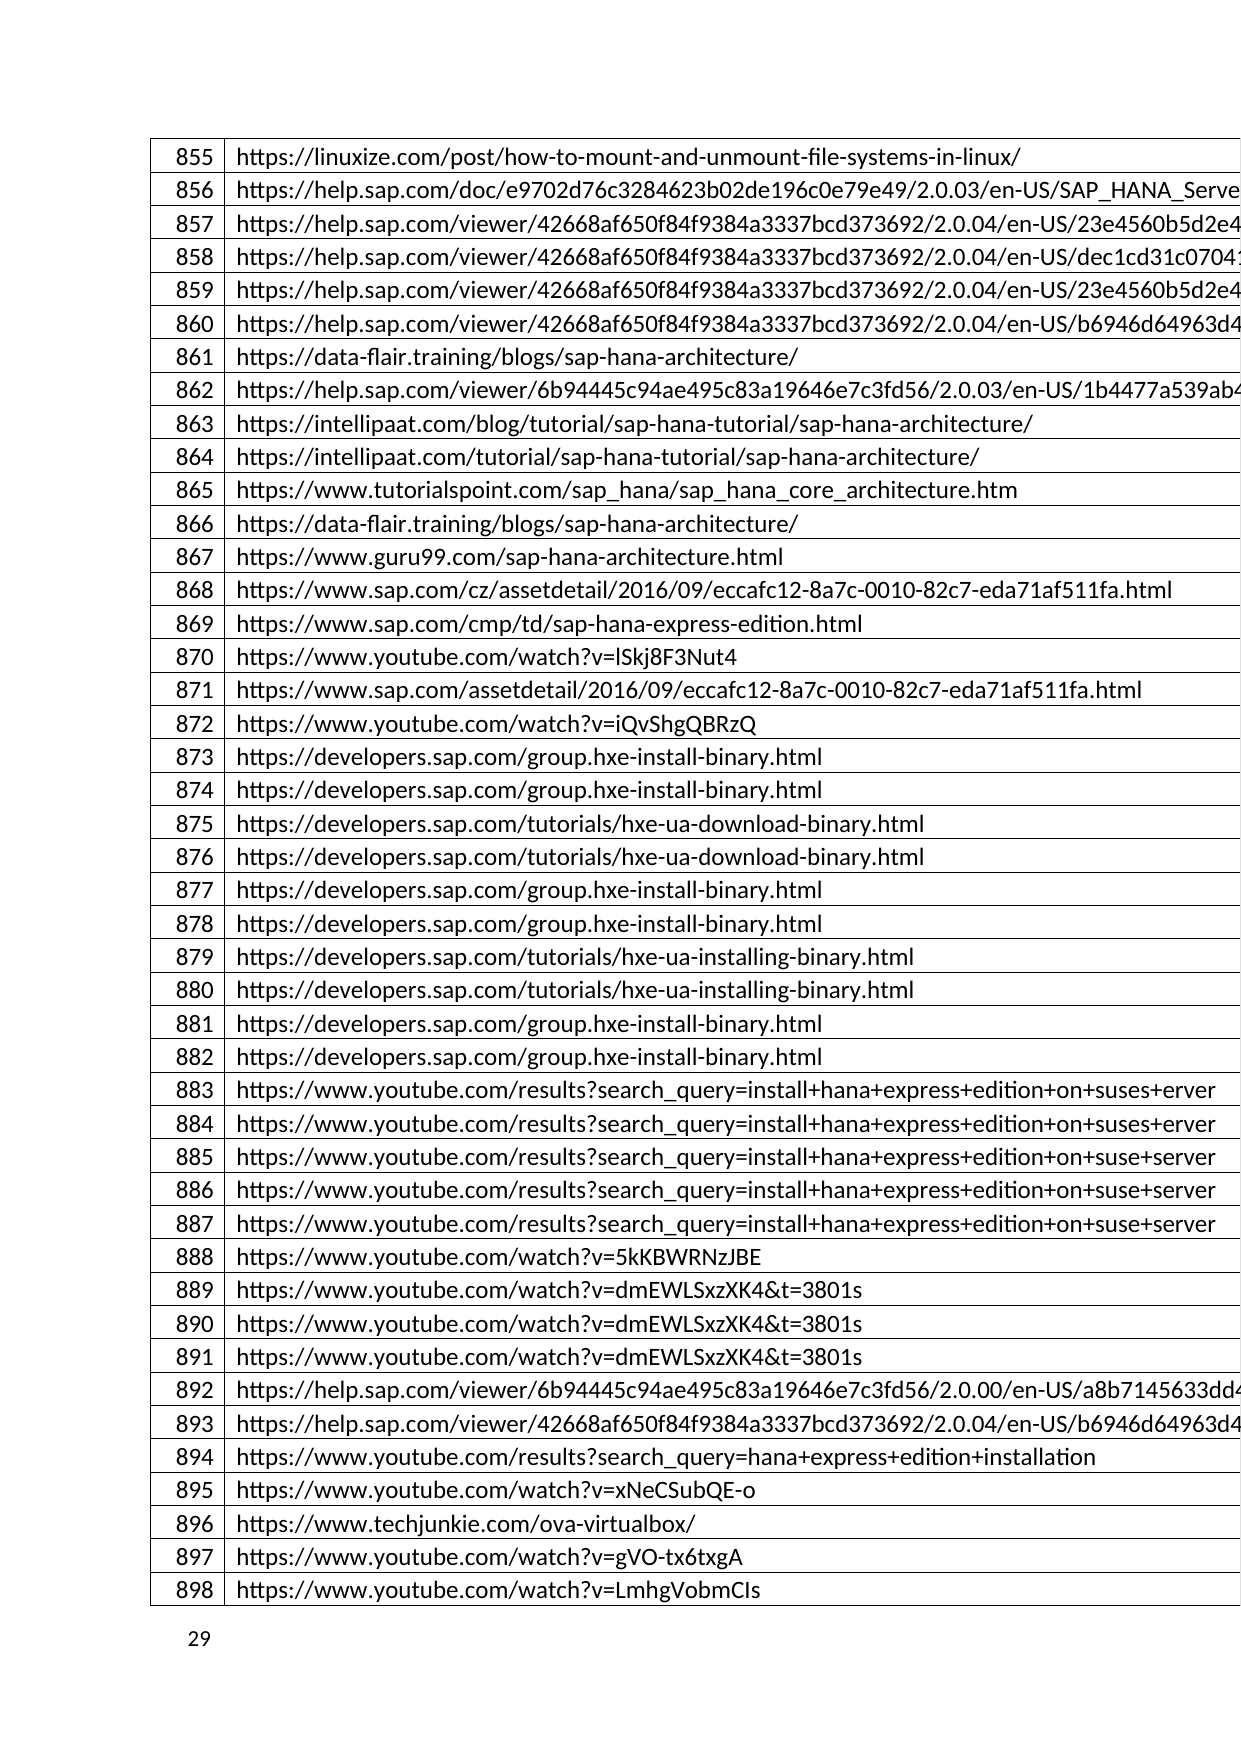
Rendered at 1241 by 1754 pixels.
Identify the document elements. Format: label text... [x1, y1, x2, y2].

table_cell https://help.sap.com/viewer/42668af650f84f9384a3337bcd373692/2.0.04/en-US/23e4560b5d2e43be95330a9bc4cbacc8.html [225, 206, 1240, 238]
table_cell https://developers.sap.com/group.hxe-install-binary.html [225, 1039, 1240, 1072]
table_cell https://www.guru99.com/sap-hana-architecture.html [225, 539, 1240, 572]
table_cell 870 [151, 639, 224, 672]
table_cell 865 [151, 473, 224, 505]
table_cell 868 [151, 573, 224, 605]
table_cell https://www.youtube.com/watch?v=iQvShgQBRzQ [225, 706, 1240, 738]
table_cell 861 [151, 339, 224, 372]
table_cell https://www.youtube.com/watch?v=dmEWLSxzXK4&t=3801s [225, 1339, 1240, 1372]
table_cell 871 [151, 673, 224, 705]
table_cell https://www.youtube.com/watch?v=xNeCSubQE-o [225, 1473, 1240, 1505]
table_cell 857 [151, 206, 224, 238]
table_cell 889 [151, 1273, 224, 1305]
table_cell https://www.youtube.com/results?search_query=hana+express+edition+installation [225, 1439, 1240, 1472]
table_cell https://www.youtube.com/results?search_query=install+hana+express+edition+on+suses+erver [225, 1106, 1240, 1138]
table_cell 881 [151, 1006, 224, 1038]
table_cell 860 [151, 306, 224, 338]
table_cell 872 [151, 706, 224, 738]
table_cell https://www.youtube.com/watch?v=LmhgVobmCIs [225, 1573, 1240, 1605]
table_cell 862 [151, 373, 224, 405]
table_cell https://www.youtube.com/watch?v=lSkj8F3Nut4 [225, 639, 1240, 672]
table_cell 882 [151, 1039, 224, 1072]
table_cell 891 [151, 1339, 224, 1372]
table_cell https://developers.sap.com/group.hxe-install-binary.html [225, 773, 1240, 805]
table_cell 894 [151, 1439, 224, 1472]
table_cell https://www.tutorialspoint.com/sap_hana/sap_hana_core_architecture.htm [225, 473, 1240, 505]
table_cell https://www.youtube.com/watch?v=5kKBWRNzJBE [225, 1239, 1240, 1272]
table_cell 877 [151, 873, 224, 905]
table_cell 873 [151, 739, 224, 772]
table_cell https://developers.sap.com/tutorials/hxe-ua-download-binary.html [225, 839, 1240, 872]
table_cell 879 [151, 939, 224, 972]
table_cell https://intellipaat.com/blog/tutorial/sap-hana-tutorial/sap-hana-architecture/ [225, 406, 1240, 438]
table_cell 895 [151, 1473, 224, 1505]
table_cell https://developers.sap.com/group.hxe-install-binary.html [225, 1006, 1240, 1038]
table_cell https://www.youtube.com/watch?v=dmEWLSxzXK4&t=3801s [225, 1273, 1240, 1305]
table_cell https://developers.sap.com/group.hxe-install-binary.html [225, 906, 1240, 938]
table_cell https://data-flair.training/blogs/sap-hana-architecture/ [225, 506, 1240, 538]
table_cell https://www.youtube.com/watch?v=dmEWLSxzXK4&t=3801s [225, 1306, 1240, 1338]
table_cell https://www.sap.com/cz/assetdetail/2016/09/eccafc12-8a7c-0010-82c7-eda71af511fa.html [225, 573, 1240, 605]
table_cell 875 [151, 806, 224, 838]
table_cell 896 [151, 1506, 224, 1538]
table_cell https://help.sap.com/doc/e9702d76c3284623b02de196c0e79e49/2.0.03/en-US/SAP_HANA_Server_Installation_Guide_en.pdf [225, 173, 1240, 205]
table_cell 876 [151, 839, 224, 872]
table_cell 897 [151, 1539, 224, 1572]
table_cell 885 [151, 1139, 224, 1172]
table_cell https://developers.sap.com/tutorials/hxe-ua-download-binary.html [225, 806, 1240, 838]
table_cell 886 [151, 1173, 224, 1205]
table_cell https://linuxize.com/post/how-to-mount-and-unmount-file-systems-in-linux/ [225, 139, 1240, 172]
table_cell https://data-flair.training/blogs/sap-hana-architecture/ [225, 339, 1240, 372]
table_cell https://help.sap.com/viewer/42668af650f84f9384a3337bcd373692/2.0.04/en-US/b6946d64963d443fbb894dc4463a571f.html?q=suse%20linux%20hana%20server [225, 1406, 1240, 1438]
table_cell https://help.sap.com/viewer/42668af650f84f9384a3337bcd373692/2.0.04/en-US/b6946d64963d443fbb894dc4463a571f.html [225, 306, 1240, 338]
table_cell 883 [151, 1073, 224, 1105]
table_cell 859 [151, 273, 224, 305]
table_cell https://developers.sap.com/group.hxe-install-binary.html [225, 739, 1240, 772]
table_cell https://developers.sap.com/group.hxe-install-binary.html [225, 873, 1240, 905]
table_cell https://www.youtube.com/results?search_query=install+hana+express+edition+on+suse+server [225, 1173, 1240, 1205]
table_cell https://developers.sap.com/tutorials/hxe-ua-installing-binary.html [225, 973, 1240, 1005]
table_cell https://www.youtube.com/results?search_query=install+hana+express+edition+on+suses+erver [225, 1073, 1240, 1105]
table_cell https://help.sap.com/viewer/42668af650f84f9384a3337bcd373692/2.0.04/en-US/dec1cd31c070411dbe558f4953793169.html [225, 239, 1240, 272]
table_cell 880 [151, 973, 224, 1005]
table_cell 884 [151, 1106, 224, 1138]
table_cell 867 [151, 539, 224, 572]
table_cell https://help.sap.com/viewer/6b94445c94ae495c83a19646e7c3fd56/2.0.00/en-US/a8b7145633dd48399480597a4977d7cc.html [225, 1373, 1240, 1405]
table_cell 869 [151, 606, 224, 638]
table_cell 890 [151, 1306, 224, 1338]
table_cell https://www.sap.com/cmp/td/sap-hana-express-edition.html [225, 606, 1240, 638]
table_cell 878 [151, 906, 224, 938]
table_cell https://developers.sap.com/tutorials/hxe-ua-installing-binary.html [225, 939, 1240, 972]
table_cell 898 [151, 1573, 224, 1605]
table_cell https://www.sap.com/assetdetail/2016/09/eccafc12-8a7c-0010-82c7-eda71af511fa.html [225, 673, 1240, 705]
table_cell https://www.youtube.com/results?search_query=install+hana+express+edition+on+suse+server [225, 1206, 1240, 1238]
table_cell 863 [151, 406, 224, 438]
table_cell 892 [151, 1373, 224, 1405]
table_cell https://intellipaat.com/tutorial/sap-hana-tutorial/sap-hana-architecture/ [225, 439, 1240, 472]
table_cell 866 [151, 506, 224, 538]
table_cell 893 [151, 1406, 224, 1438]
table_cell 888 [151, 1239, 224, 1272]
table_cell https://www.youtube.com/watch?v=gVO-tx6txgA [225, 1539, 1240, 1572]
table_cell 887 [151, 1206, 224, 1238]
table_cell https://help.sap.com/viewer/42668af650f84f9384a3337bcd373692/2.0.04/en-US/23e4560b5d2e43be95330a9bc4cbacc8.html [225, 273, 1240, 305]
table_cell 864 [151, 439, 224, 472]
table_cell 874 [151, 773, 224, 805]
table_cell 855 [151, 139, 224, 172]
table_cell 858 [151, 239, 224, 272]
table_cell 856 [151, 173, 224, 205]
table_cell https://www.youtube.com/results?search_query=install+hana+express+edition+on+suse+server [225, 1139, 1240, 1172]
table_cell https://www.techjunkie.com/ova-virtualbox/ [225, 1506, 1240, 1538]
table_cell https://help.sap.com/viewer/6b94445c94ae495c83a19646e7c3fd56/2.0.03/en-US/1b4477a539ab4b77a3bfe2a6835b5e0e.html [225, 373, 1240, 405]
